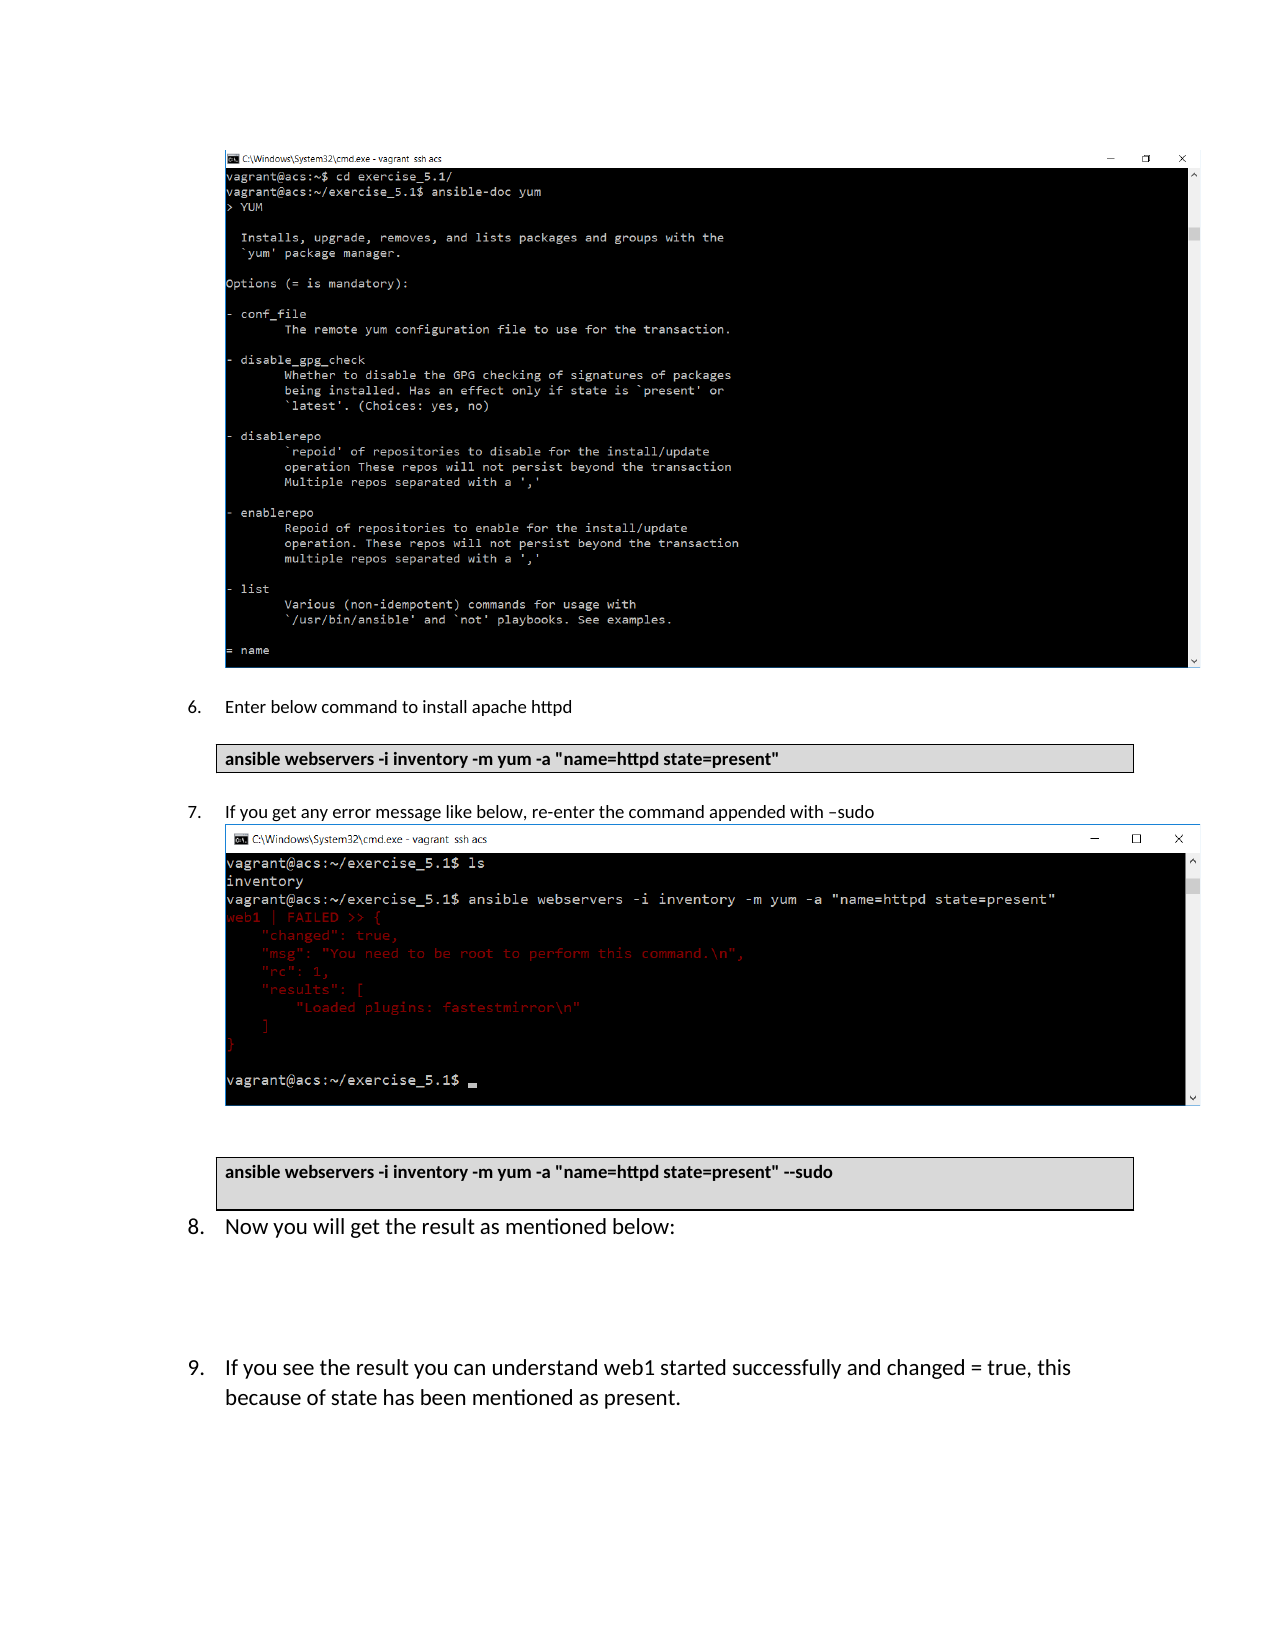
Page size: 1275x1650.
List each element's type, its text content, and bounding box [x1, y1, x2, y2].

picture [225, 824, 1200, 1106]
list Now you will get the result as mentioned below: [187, 1212, 1125, 1240]
list Enter below command to install apache httpd [187, 695, 1125, 718]
list If you get any error message like below, re-enter the command appended with –sudo [187, 800, 1125, 823]
list If you see the result you can understand web1 started successfully and changed = true, this because of state has been mentioned as present. [187, 1353, 1125, 1411]
picture [225, 150, 1200, 668]
list ansible webservers -i inventory -m yum -a "name=httpd state=present" [217, 745, 1133, 772]
list ansible webservers -i inventory -m yum -a "name=httpd state=present" --sudo [217, 1158, 1133, 1181]
